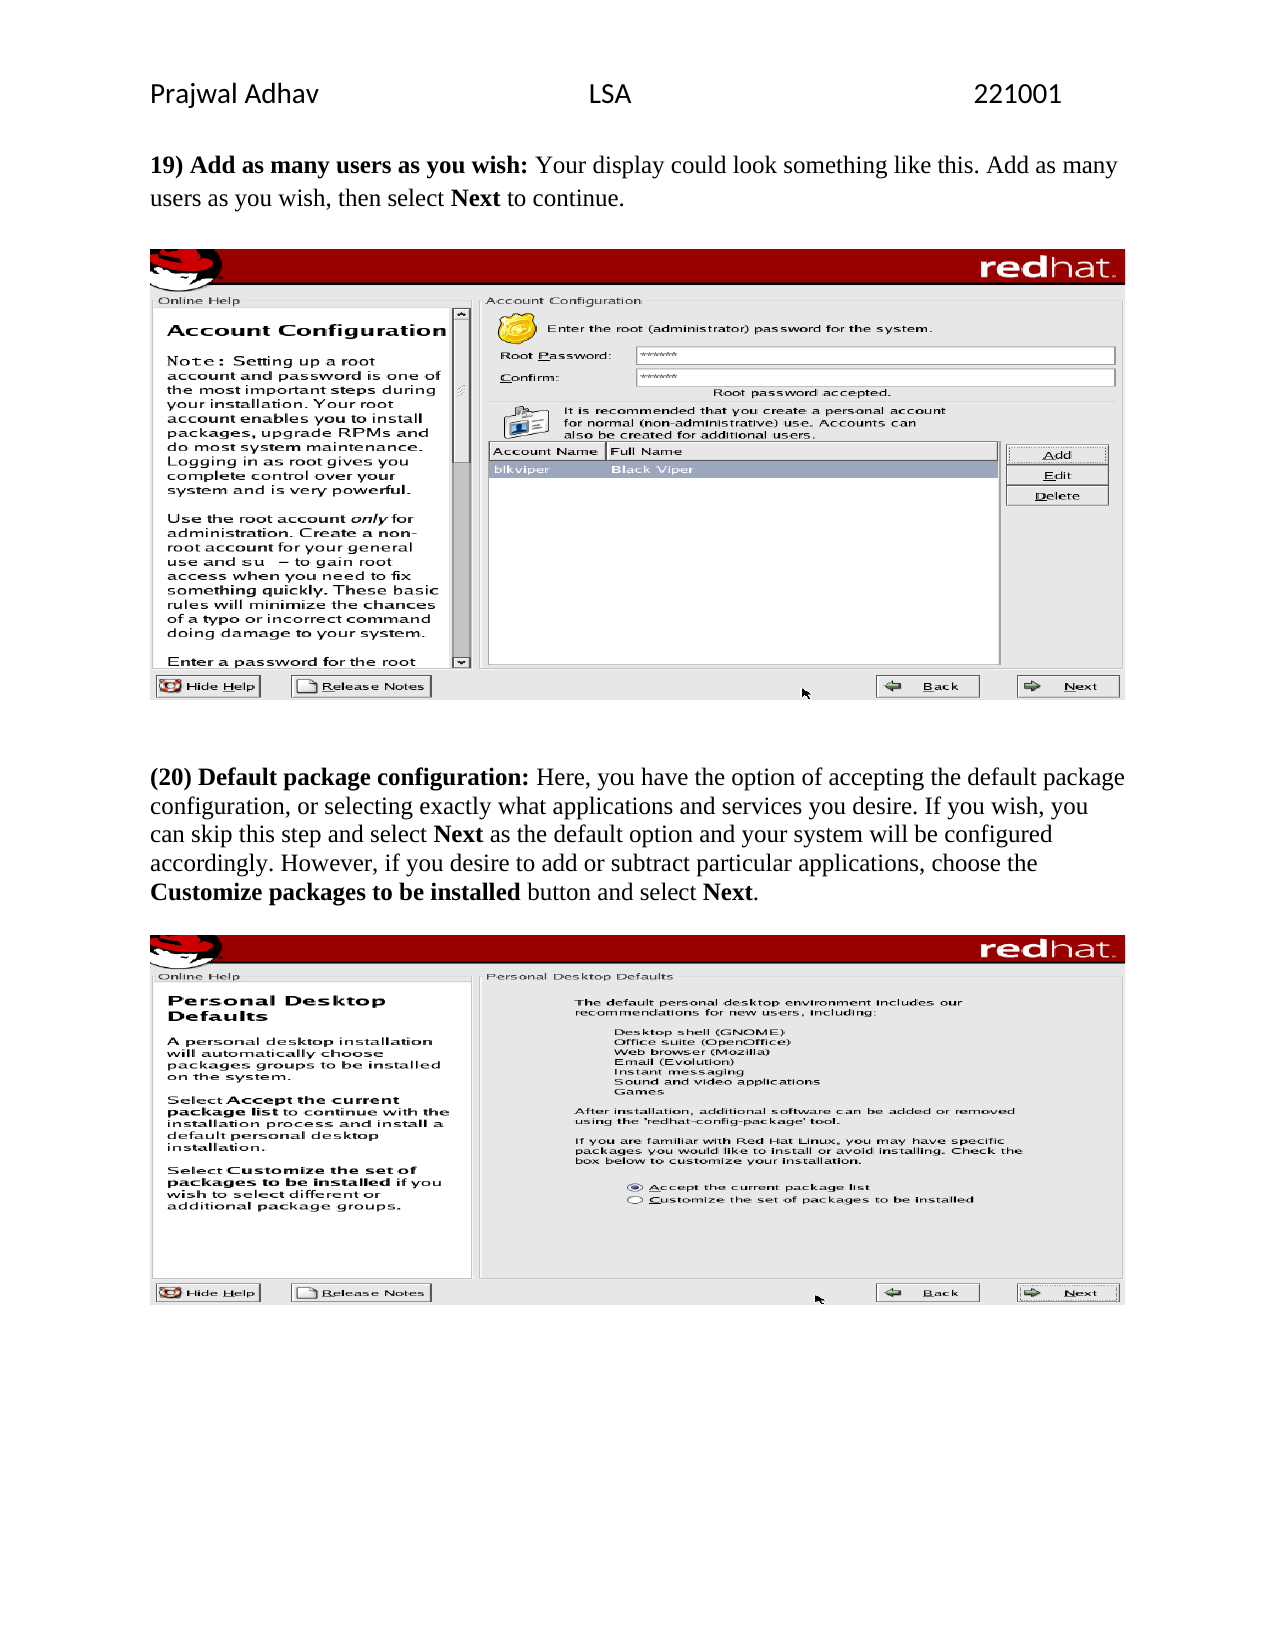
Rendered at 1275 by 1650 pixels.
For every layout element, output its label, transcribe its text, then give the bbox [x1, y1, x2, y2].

text 19) Add as many users as you wish: Your display could look something like this. Add as many users as you wish, then select Next to continue. [150, 150, 1125, 212]
text (20) Default package configuration: Here, you have the option of accepting the default package configuration, or selecting exactly what applications and services you desire. If you wish, you can skip this step and select Next as the default option and your system will be configured accordingly. However, if you desire to add or subtract particular applications, choose the Customize packages to be installed button and select Next. [150, 762, 1125, 906]
